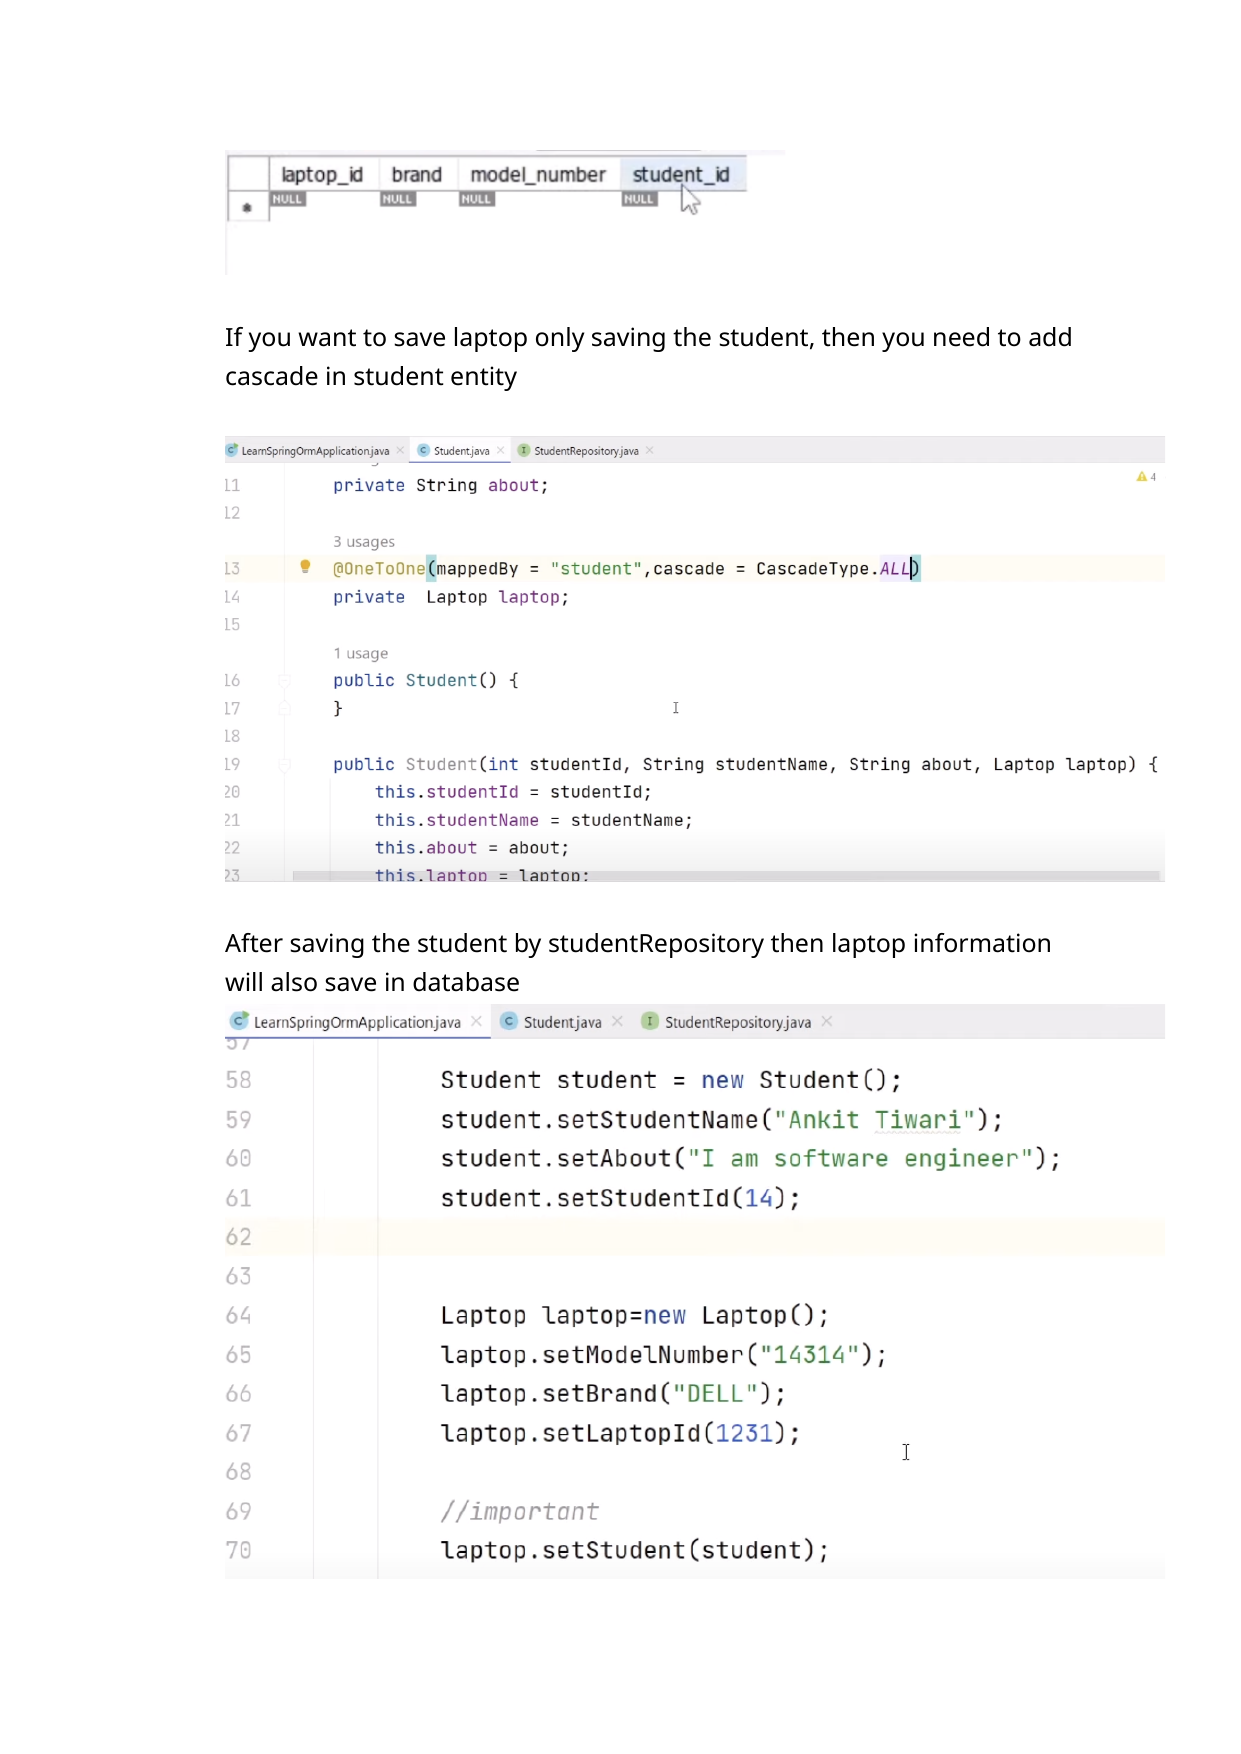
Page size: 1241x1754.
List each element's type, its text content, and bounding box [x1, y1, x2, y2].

list If you want to save laptop only saving the student, then you need to add cascade in student entity [225, 319, 1090, 392]
picture [225, 150, 786, 275]
list After saving the student by studentRepository then laptop information will also save in database [225, 926, 1090, 999]
picture [225, 1004, 1166, 1579]
picture [225, 436, 1166, 882]
